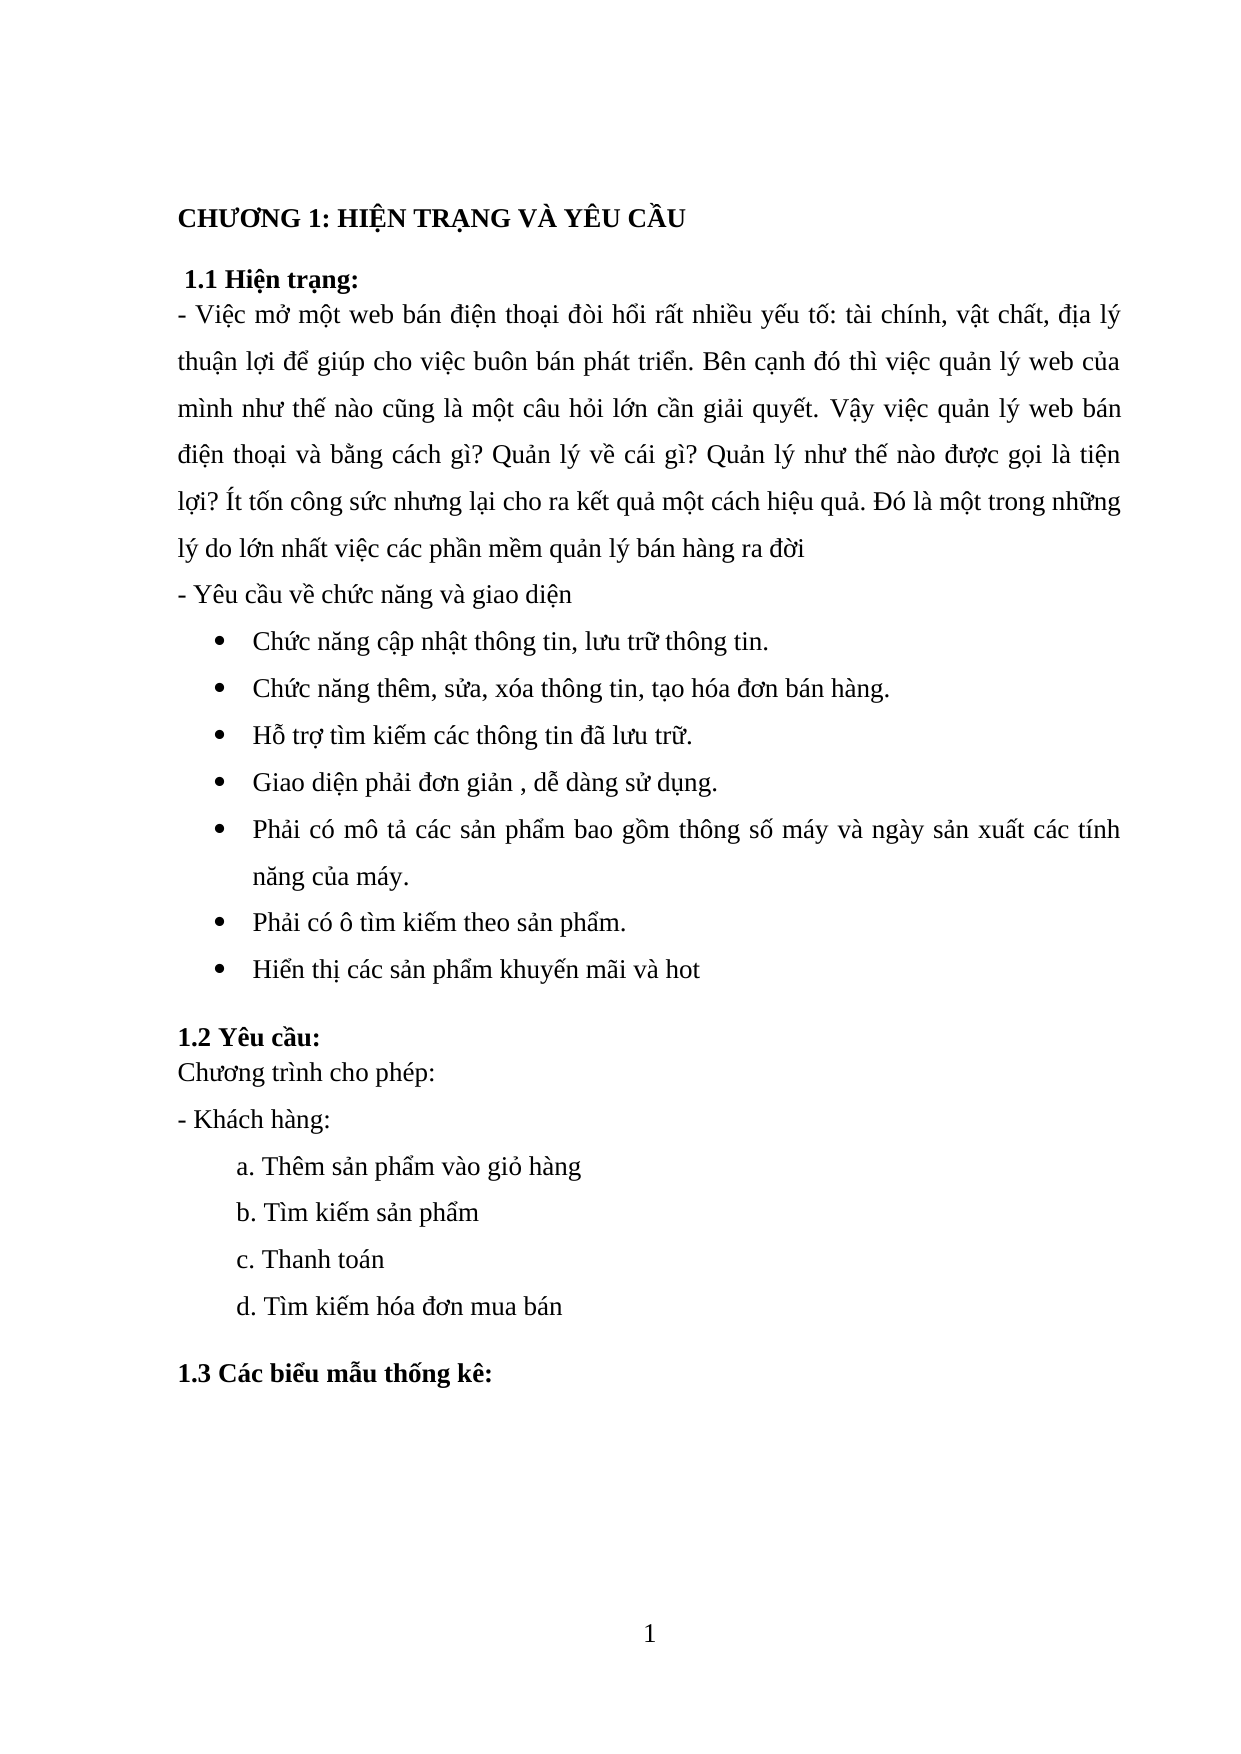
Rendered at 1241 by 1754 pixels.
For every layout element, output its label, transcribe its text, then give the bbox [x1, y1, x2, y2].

text - Yêu cầu về chức năng và giao diện [177, 579, 1122, 610]
text d. Tìm kiếm hóa đơn mua bán [236, 1290, 1122, 1321]
list Chức năng cập nhật thông tin, lưu trữ thông tin. [215, 625, 1122, 657]
text a. Thêm sản phẩm vào giỏ hàng [236, 1150, 1122, 1181]
text b. Tìm kiếm sản phẩm [236, 1197, 1122, 1228]
list Hiển thị các sản phẩm khuyến mãi và hot [215, 953, 1122, 984]
list Phải có ô tìm kiếm theo sản phẩm. [215, 906, 1122, 937]
subtitle CHƯƠNG 1: HIỆN TRẠNG VÀ YÊU CẦU [177, 202, 1122, 233]
list Hỗ trợ tìm kiếm các thông tin đã lưu trữ. [215, 719, 1122, 750]
text Chương trình cho phép: [177, 1057, 1122, 1088]
text c. Thanh toán [236, 1243, 1122, 1274]
list Giao diện phải đơn giản , dễ dàng sử dụng. [215, 766, 1122, 797]
list Chức năng thêm, sửa, xóa thông tin, tạo hóa đơn bán hàng. [215, 672, 1122, 703]
subtitle 1.1 Hiện trạng: [177, 263, 1122, 294]
subtitle 1.3 Các biểu mẫu thống kê: [177, 1357, 1122, 1388]
text - Khách hàng: [177, 1103, 1122, 1134]
text - Việc mở một web bán điện thoại đòi hổi rất nhiều yếu tố: tài chính, vật chất, địa lý thuận lợi để giúp cho việc buôn bán phát triển. Bên cạnh đó thì việc quản lý web của mình như thế nào cũng là một câu hỏi lớn cần giải quyết. Vậy việc quản lý web bán điện thoại và bằng cách gì? Quản lý về cái gì? Quản lý như thế nào được gọi là tiện lợi? Ít tốn công sức nhưng lại cho ra kết quả một cách hiệu quả. Đó là một trong những lý do lớn nhất việc các phần mềm quản lý bán hàng ra đời [177, 299, 1122, 563]
list Phải có mô tả các sản phẩm bao gồm thông số máy và ngày sản xuất các tính năng của máy. [215, 813, 1122, 891]
subtitle 1.2 Yêu cầu: [177, 1021, 1122, 1052]
